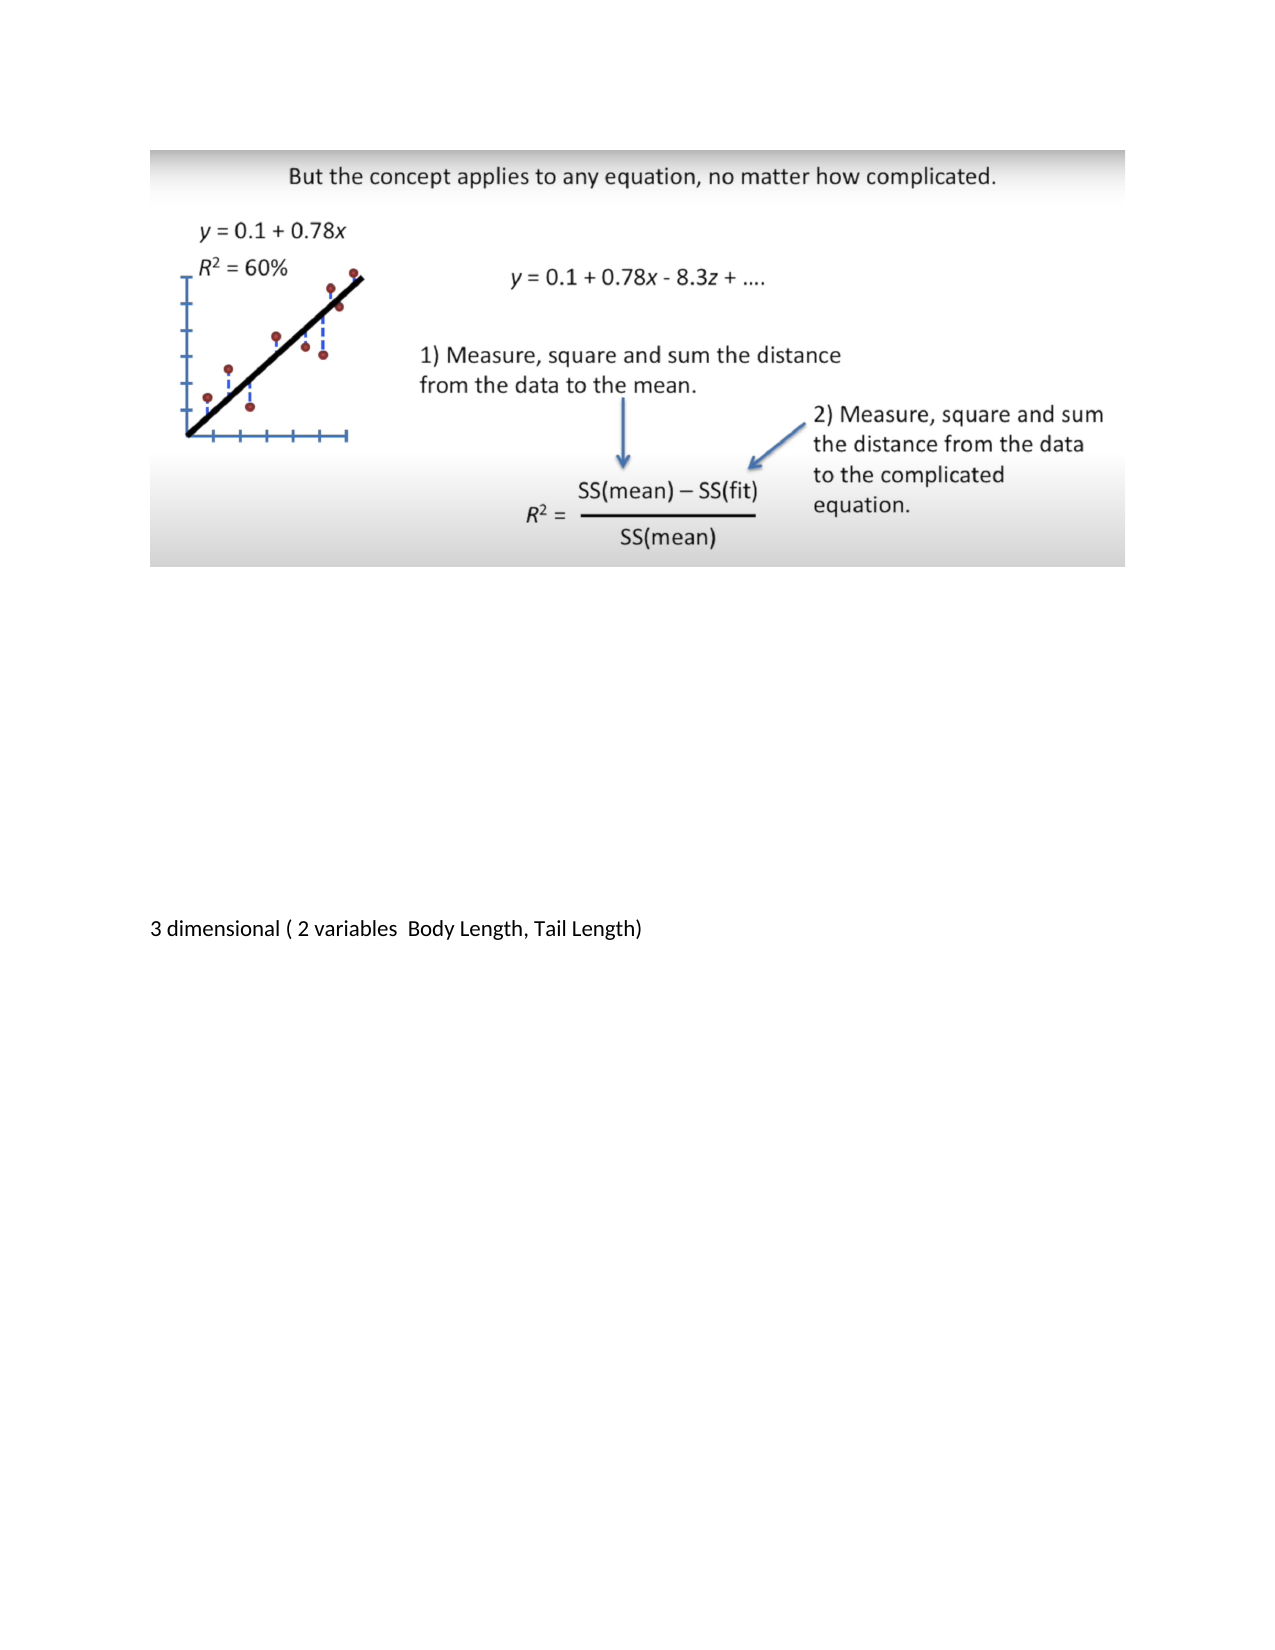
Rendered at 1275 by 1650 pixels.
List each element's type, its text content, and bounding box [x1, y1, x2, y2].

picture [150, 150, 1125, 567]
text 3 dimensional ( 2 variables Body Length, Tail Length) [150, 914, 1125, 942]
